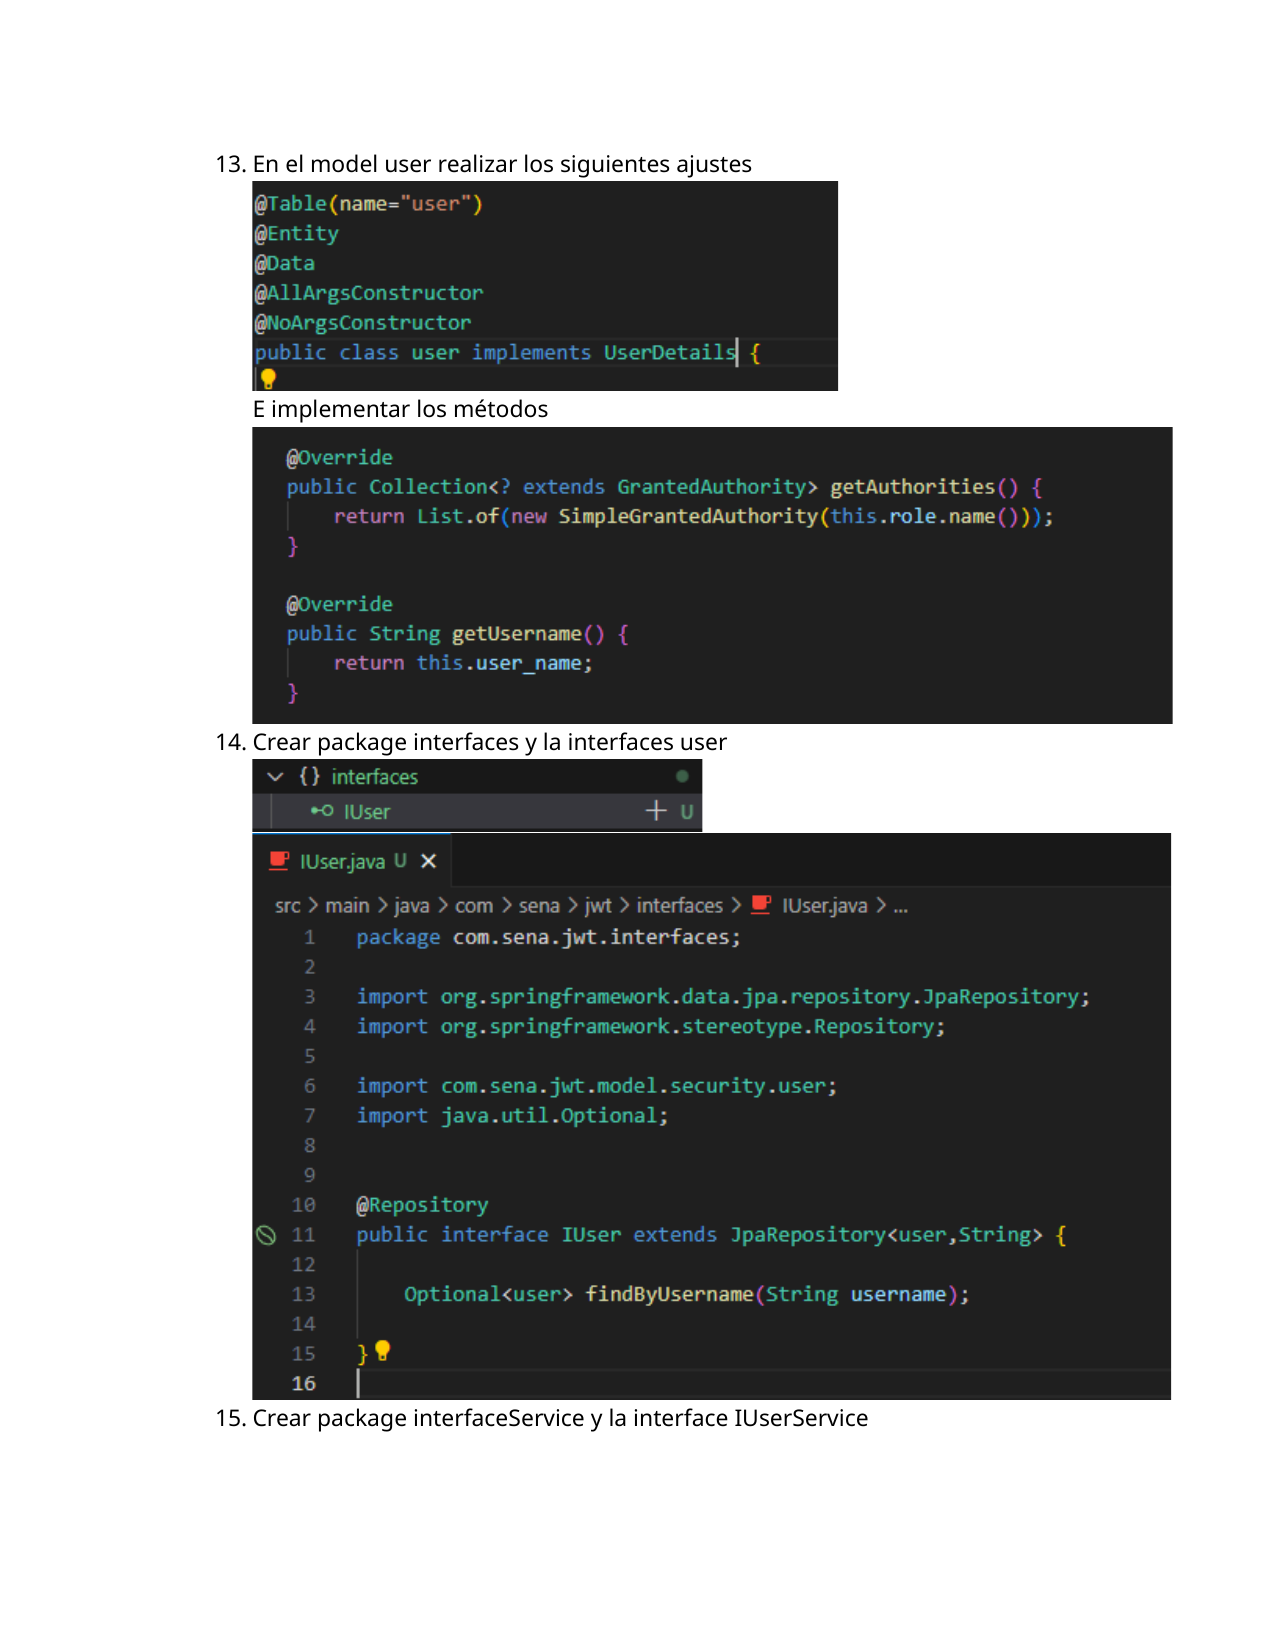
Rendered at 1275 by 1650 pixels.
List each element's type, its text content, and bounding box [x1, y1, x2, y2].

list En el model user realizar los siguientes ajustes [215, 148, 1098, 179]
picture [252, 181, 839, 391]
picture [252, 833, 1172, 1400]
picture [252, 759, 703, 832]
list Crear package interfaces y la interfaces user [215, 726, 1098, 757]
list E implementar los métodos [252, 393, 1098, 424]
list Crear package interfaceService y la interface IUserService [215, 1402, 1098, 1433]
picture [252, 427, 1173, 724]
